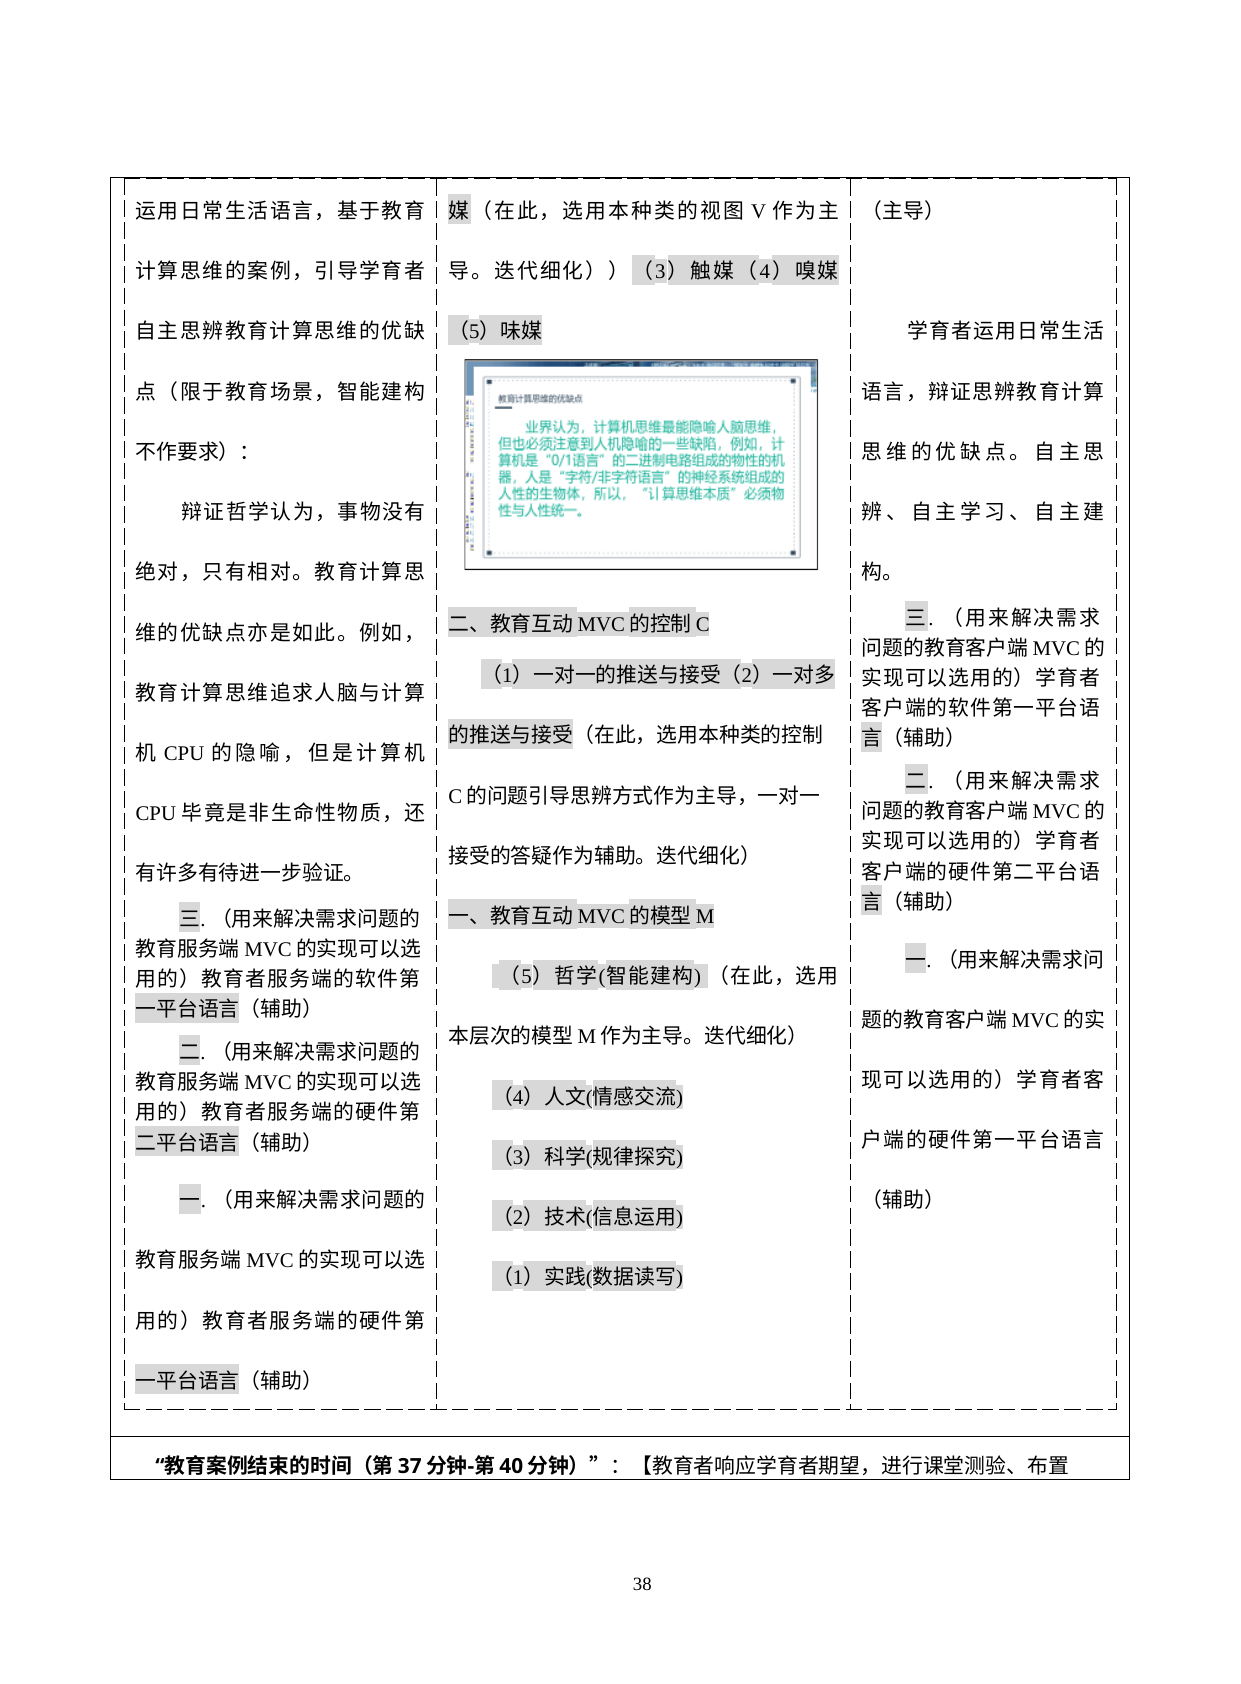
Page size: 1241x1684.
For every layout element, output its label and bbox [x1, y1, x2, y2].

table_cell [111, 1437, 1129, 1479]
table_cell [111, 178, 1129, 1436]
